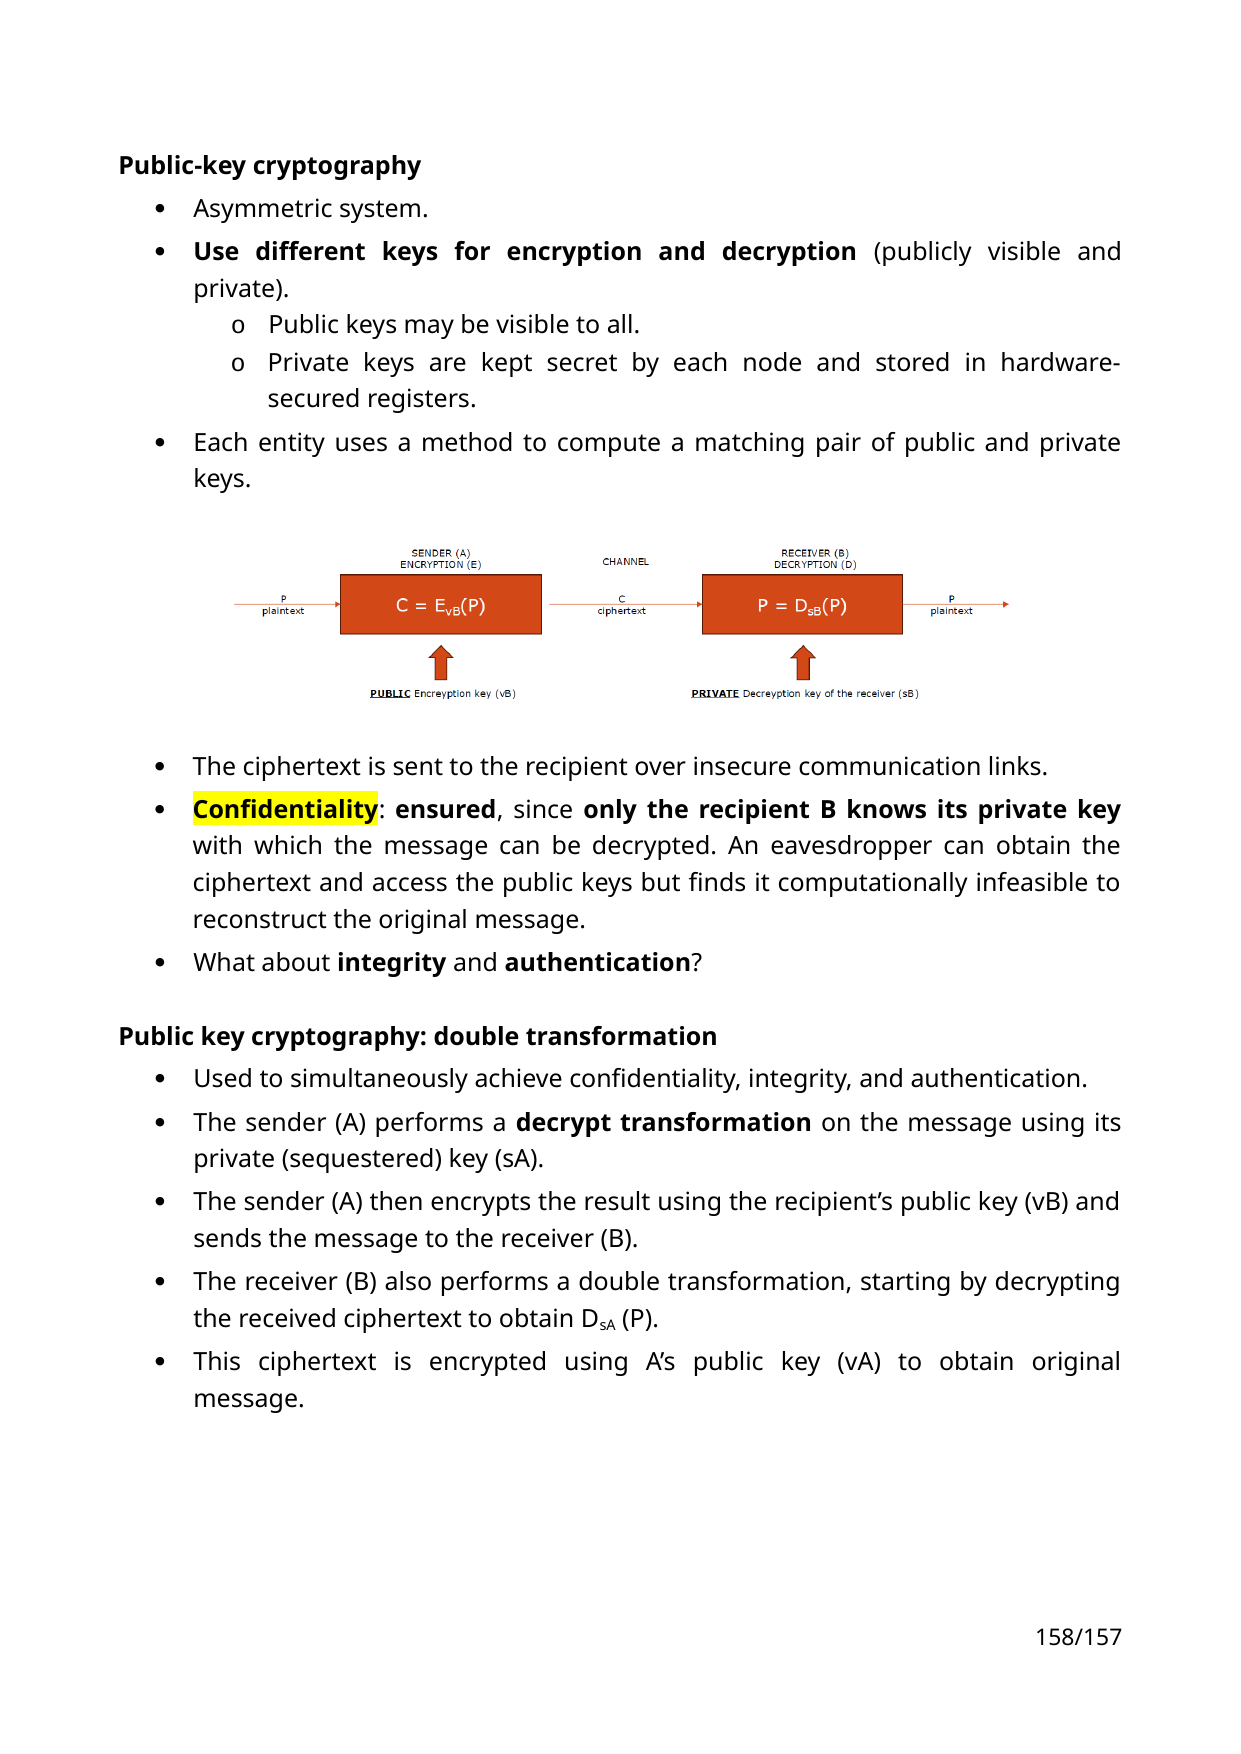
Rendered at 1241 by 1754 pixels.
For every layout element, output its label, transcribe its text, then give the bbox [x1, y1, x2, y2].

list Used to simultaneously achieve confidentiality, integrity, and authentication. [156, 1061, 1122, 1095]
text Public key cryptography: double transformation [118, 1018, 1122, 1052]
list This ciphertext is encrypted using A’s public key (vA) to obtain original message. [156, 1343, 1122, 1414]
text Public-key cryptography [118, 148, 1122, 182]
list The ciphertext is sent to the recipient over insecure communication links. [155, 748, 1122, 782]
list Private keys are kept secret by each node and stored in hardware-secured registers. [230, 344, 1122, 415]
list Each entity uses a method to compute a matching pair of public and private keys. [156, 424, 1122, 495]
list Confidentiality: ensured, since only the recipient B knows its private key with which the message can be decrypted. An eavesdropper can obtain the ciphertext and access the public keys but finds it computationally infeasible to reconstruct the original message. [155, 791, 1122, 936]
list The sender (A) then encrypts the result using the recipient’s public key (vB) and sends the message to the receiver (B). [156, 1184, 1122, 1255]
list Asymmetric system. [156, 191, 1122, 225]
list The receiver (B) also performs a double transformation, starting by decrypting the received ciphertext to obtain DsA (P). [156, 1264, 1122, 1334]
list Public keys may be visible to all. [231, 307, 1122, 341]
list The sender (A) performs a decrypt transformation on the message using its private (sequestered) key (sA). [156, 1104, 1122, 1175]
list What about integrity and authentication? [156, 944, 1122, 979]
picture [219, 534, 1021, 710]
list Use different keys for encryption and decryption (publicly visible and private). [156, 234, 1122, 304]
